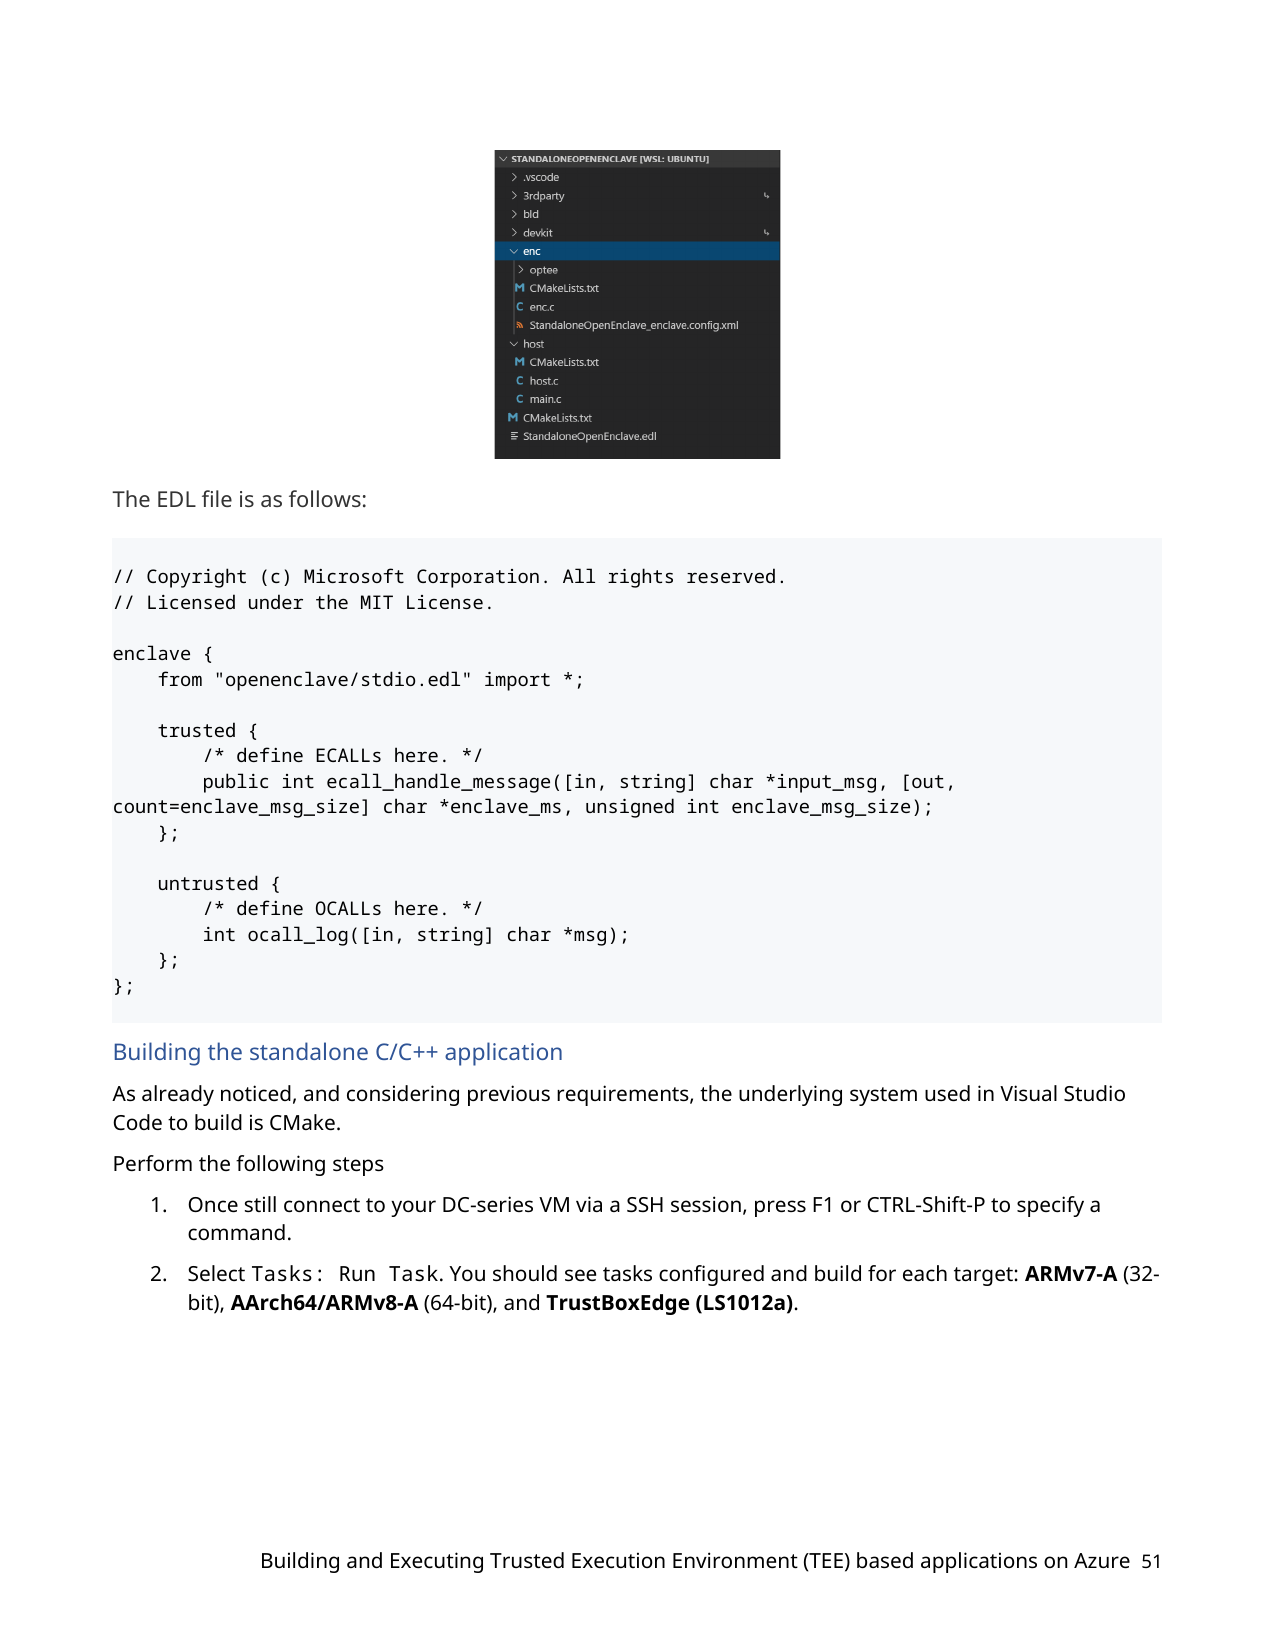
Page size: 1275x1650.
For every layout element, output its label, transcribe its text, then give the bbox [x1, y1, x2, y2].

text enclave { [112, 640, 1162, 666]
text The EDL file is as follows: [112, 483, 1162, 513]
picture [494, 150, 781, 459]
text /* define ECALLs here. */ [112, 742, 1162, 768]
text As already noticed, and considering previous requirements, the underlying system used in Visual Studio Code to build is CMake. [112, 1079, 1162, 1136]
text // Copyright (c) Microsoft Corporation. All rights reserved. [112, 564, 1162, 589]
text Perform the following steps [112, 1149, 1162, 1177]
text from "openenclave/stdio.edl" import *; [112, 666, 1162, 691]
text public int ecall_handle_message([in, string] char *input_msg, [out, count=enclave_msg_size] char *enclave_ms, unsigned int enclave_msg_size); [112, 768, 1162, 819]
text trusted { [112, 717, 1162, 742]
text }; [112, 972, 1162, 998]
text int ocall_log([in, string] char *msg); [112, 921, 1162, 947]
text // Licensed under the MIT License. [112, 589, 1162, 615]
subtitle Building the standalone C/C++ application [112, 1036, 1162, 1067]
text }; [112, 819, 1162, 844]
list Select Tasks: Run Task. You should see tasks configured and build for each target: ARMv7-A (32-bit), AArch64/ARMv8-A (64-bit), and TrustBoxEdge (LS1012a). [150, 1259, 1162, 1316]
text }; [112, 947, 1162, 972]
list Once still connect to your DC-series VM via a SSH session, press F1 or CTRL-Shift-P to specify a command. [150, 1190, 1162, 1247]
text untrusted { [112, 870, 1162, 896]
text /* define OCALLs here. */ [112, 896, 1162, 921]
